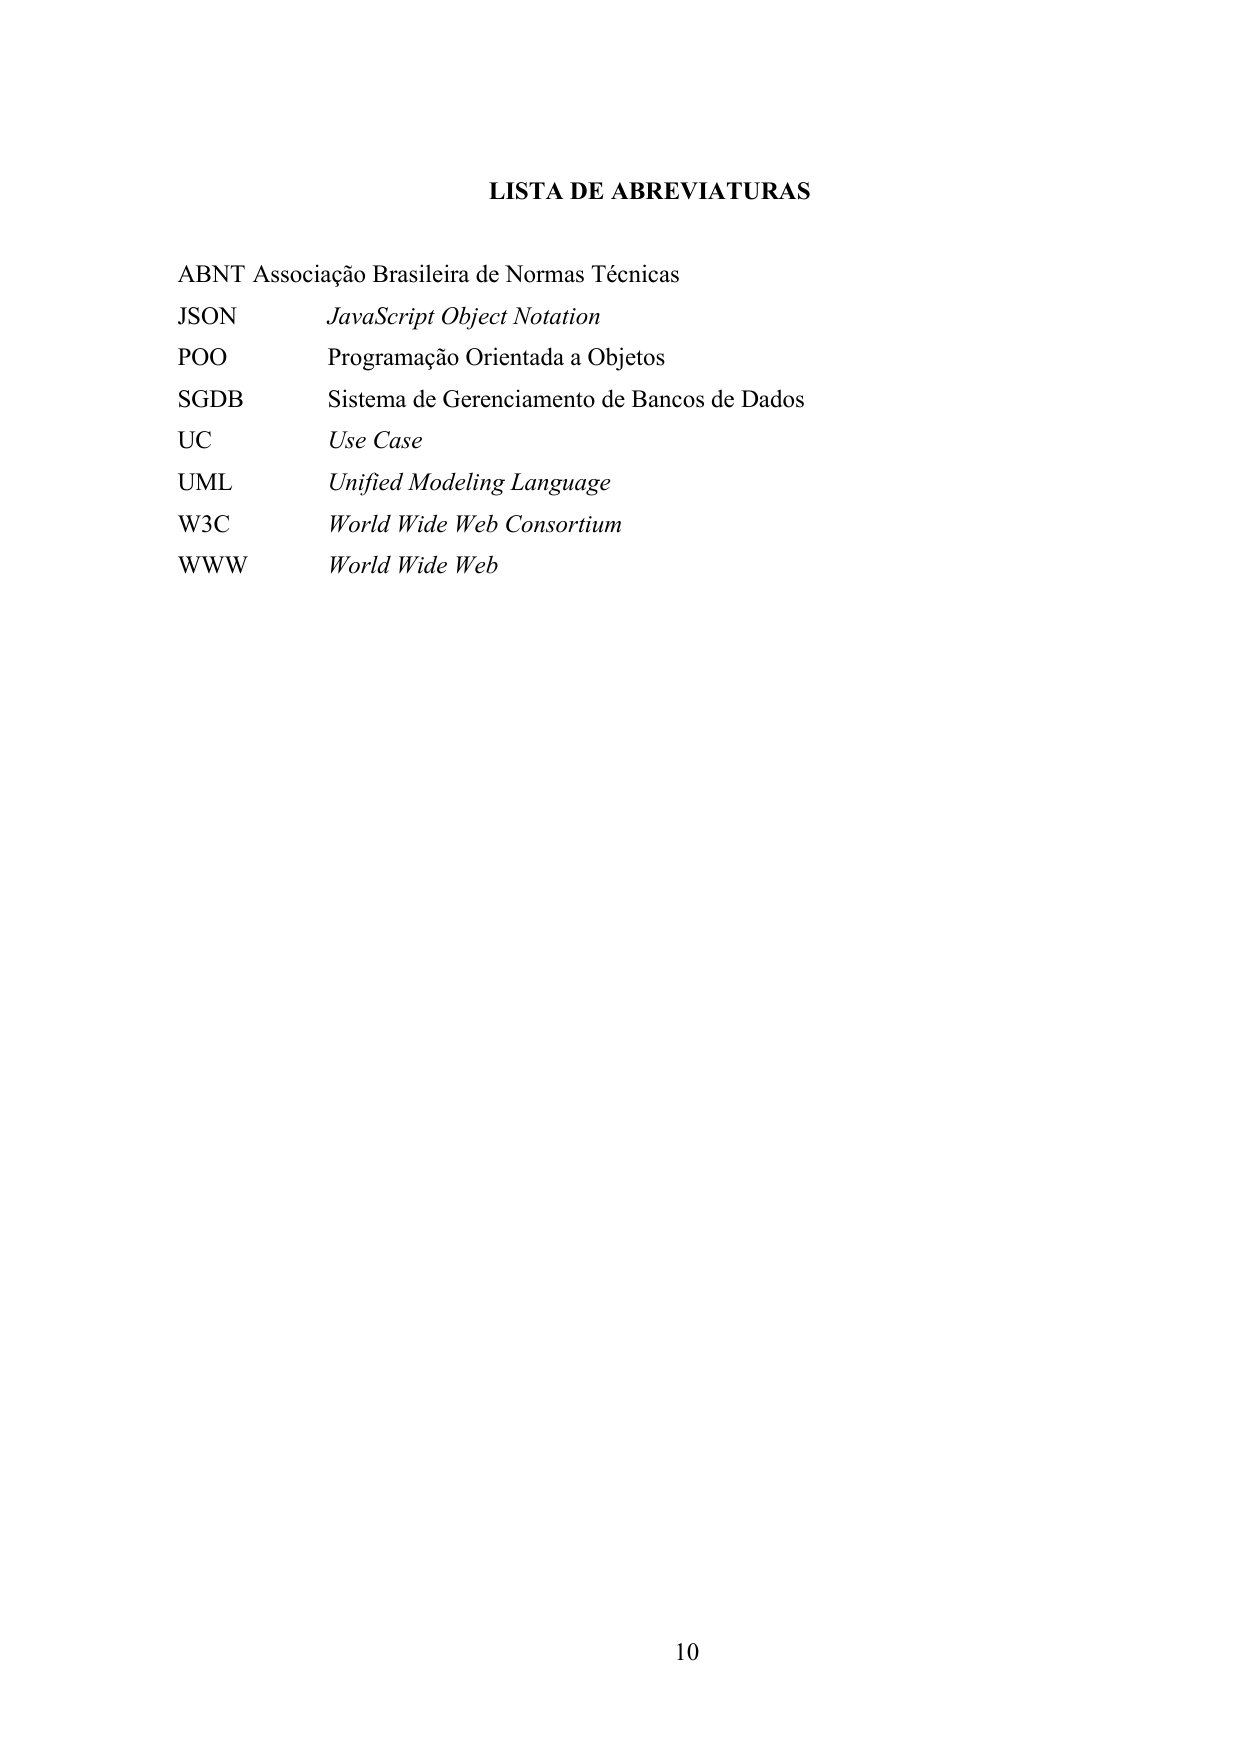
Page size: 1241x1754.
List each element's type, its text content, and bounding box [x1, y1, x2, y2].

text ABNT Associação Brasileira de Normas Técnicas [177, 260, 1122, 288]
text SGDB Sistema de Gerenciamento de Bancos de Dados [177, 385, 1122, 413]
text JSON JavaScript Object Notation [177, 302, 1122, 329]
text UML Unified Modeling Language [177, 468, 1122, 496]
text W3C World Wide Web Consortium [177, 510, 1122, 537]
text UC Use Case [177, 427, 1122, 454]
text LISTA DE ABREVIATURAS [177, 177, 1122, 205]
text POO Programação Orientada a Objetos [177, 343, 1122, 371]
text WWW World Wide Web [177, 551, 1122, 579]
